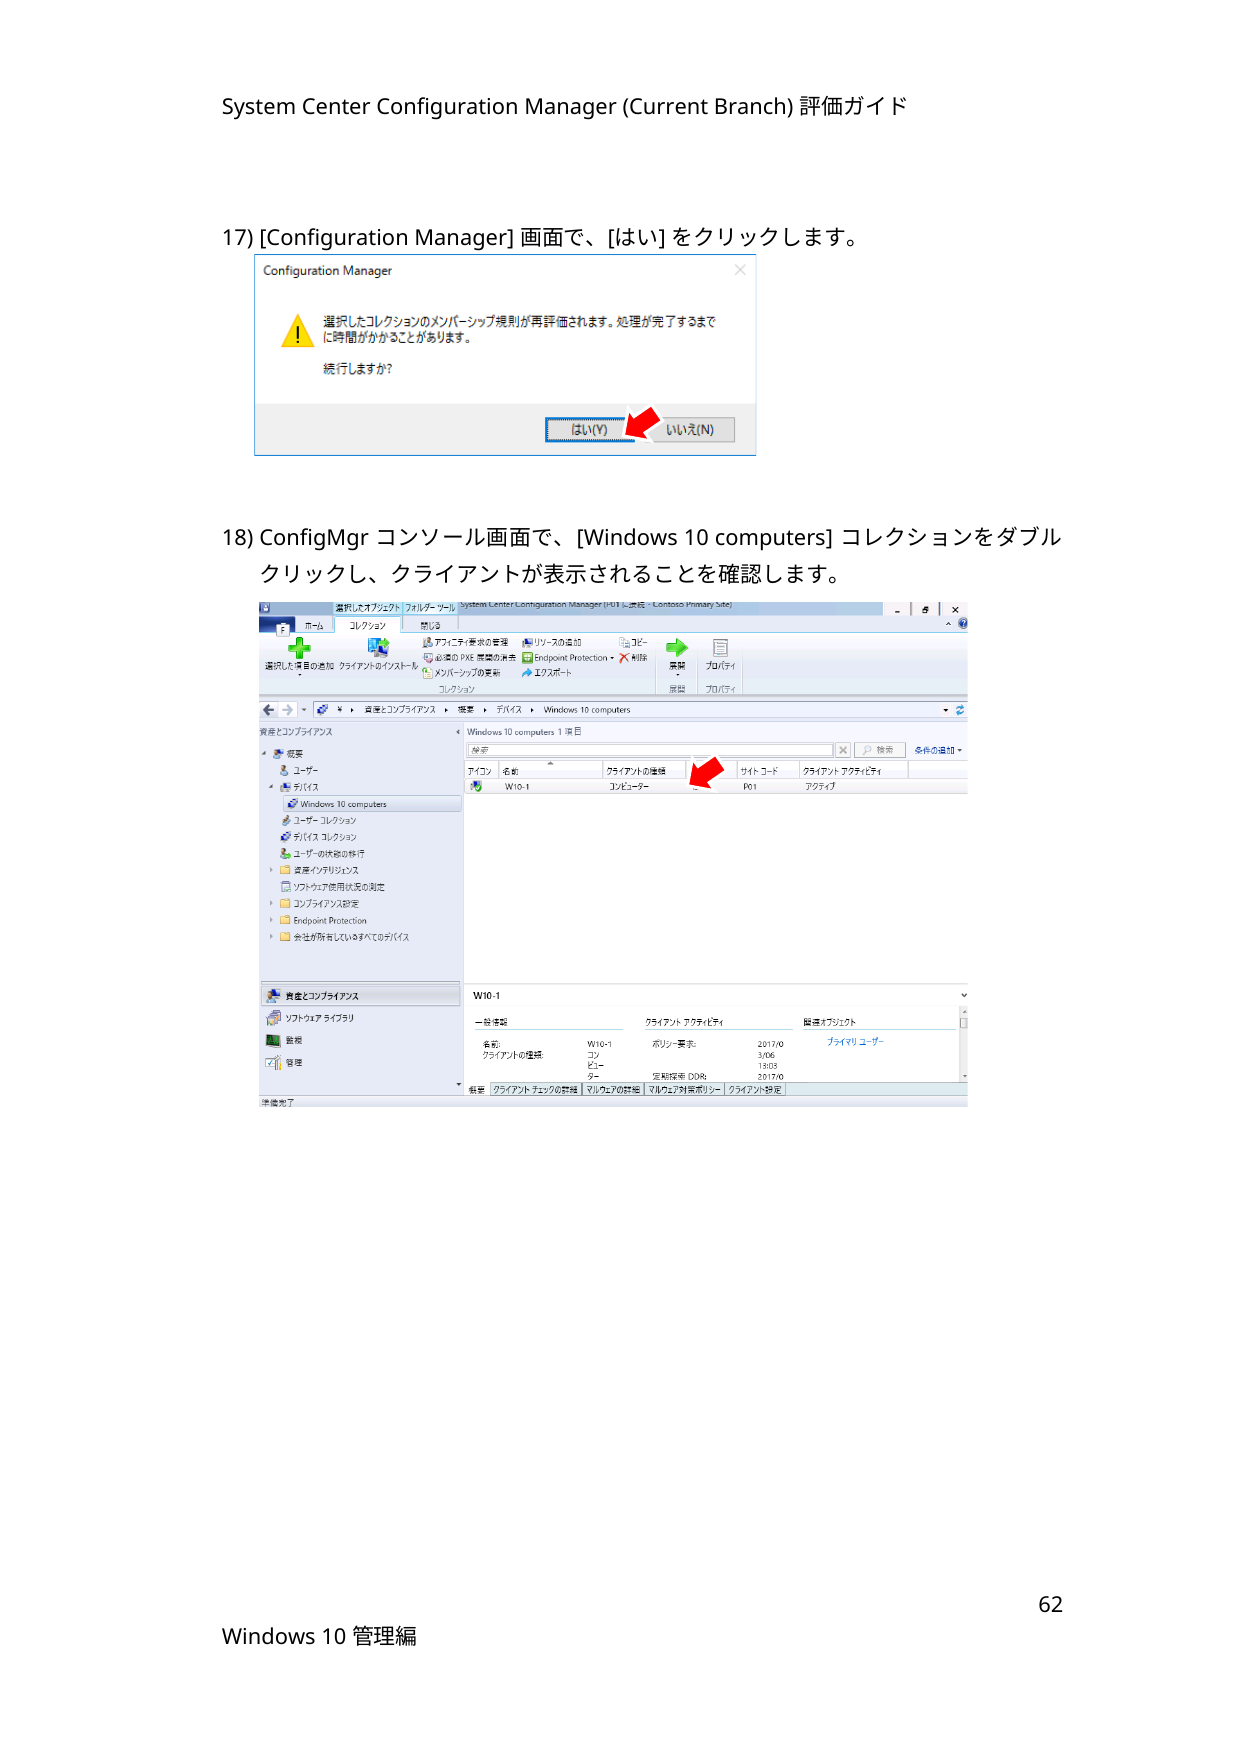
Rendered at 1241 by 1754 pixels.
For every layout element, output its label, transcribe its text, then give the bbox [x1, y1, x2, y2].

list ConfigMgr コンソール画面で、[Windows 10 computers] コレクションをダブルクリックし、クライアントが表示されることを確認します。 [222, 517, 1063, 592]
list [Configuration Manager] 画面で、[はい] をクリックします。 [222, 217, 1063, 254]
picture [259, 602, 968, 1107]
picture [254, 254, 757, 456]
